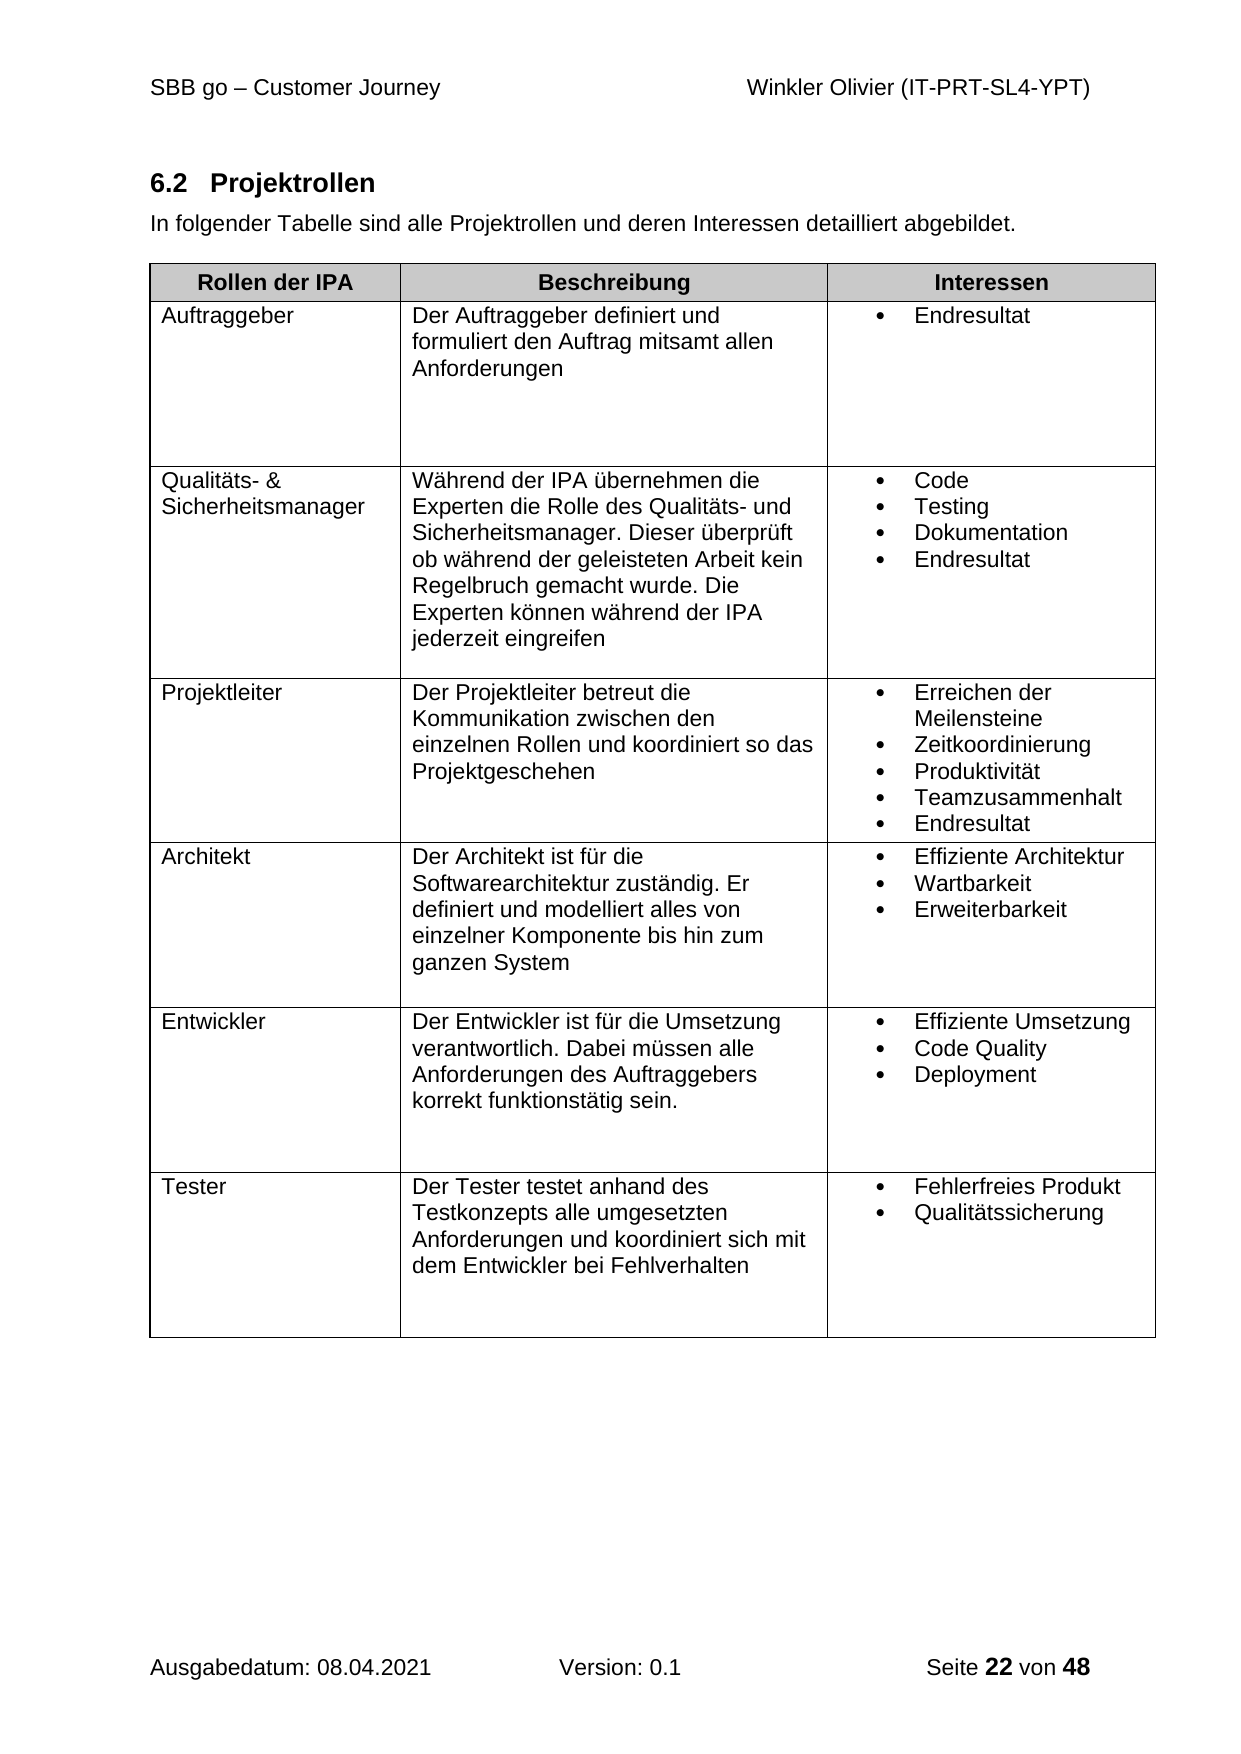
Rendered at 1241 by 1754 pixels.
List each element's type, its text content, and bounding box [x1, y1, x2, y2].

table_cell Der Tester testet anhand des Testkonzepts alle umgesetzten Anforderungen und koordiniert sich mit dem Entwickler bei Fehlverhalten [401, 1173, 827, 1337]
table_header Beschreibung [401, 264, 827, 301]
table_header Rollen der IPA [151, 264, 400, 301]
table_header Interessen [828, 264, 1155, 301]
table_cell Tester [151, 1173, 400, 1337]
table_cell Qualitäts- & Sicherheitsmanager [151, 467, 400, 677]
table_cell Der Projektleiter betreut die Kommunikation zwischen den einzelnen Rollen und koordiniert so das Projektgeschehen [401, 679, 827, 842]
table_cell Der Auftraggeber definiert und formuliert den Auftrag mitsamt allen Anforderungen [401, 302, 827, 466]
table_cell Effiziente Architektur Wartbarkeit Erweiterbarkeit [828, 843, 1155, 1007]
table_cell Effiziente Umsetzung Code Quality Deployment [828, 1008, 1155, 1172]
table_cell Endresultat [828, 302, 1155, 466]
table_cell Der Architekt ist für die Softwarearchitektur zuständig. Er definiert und modelliert alles von einzelner Komponente bis hin zum ganzen System [401, 843, 827, 1007]
table_cell Fehlerfreies Produkt Qualitätssicherung [828, 1173, 1155, 1337]
table_cell Architekt [151, 843, 400, 1007]
table_cell Auftraggeber [151, 302, 400, 466]
table_cell Projektleiter [151, 679, 400, 842]
table_cell Erreichen der Meilensteine Zeitkoordinierung Produktivität Teamzusammenhalt Endresultat [828, 679, 1155, 842]
text In folgender Tabelle sind alle Projektrollen und deren Interessen detailliert abgebildet. [150, 210, 1090, 237]
table_cell Während der IPA übernehmen die Experten die Rolle des Qualitäts- und Sicherheitsmanager. Dieser überprüft ob während der geleisteten Arbeit kein Regelbruch gemacht wurde. Die Experten können während der IPA jederzeit eingreifen [401, 467, 827, 677]
table_cell Code Testing Dokumentation Endresultat [828, 467, 1155, 677]
table_cell Der Entwickler ist für die Umsetzung verantwortlich. Dabei müssen alle Anforderungen des Auftraggebers korrekt funktionstätig sein. [401, 1008, 827, 1172]
subtitle Projektrollen [150, 167, 1090, 198]
table_cell Entwickler [151, 1008, 400, 1172]
